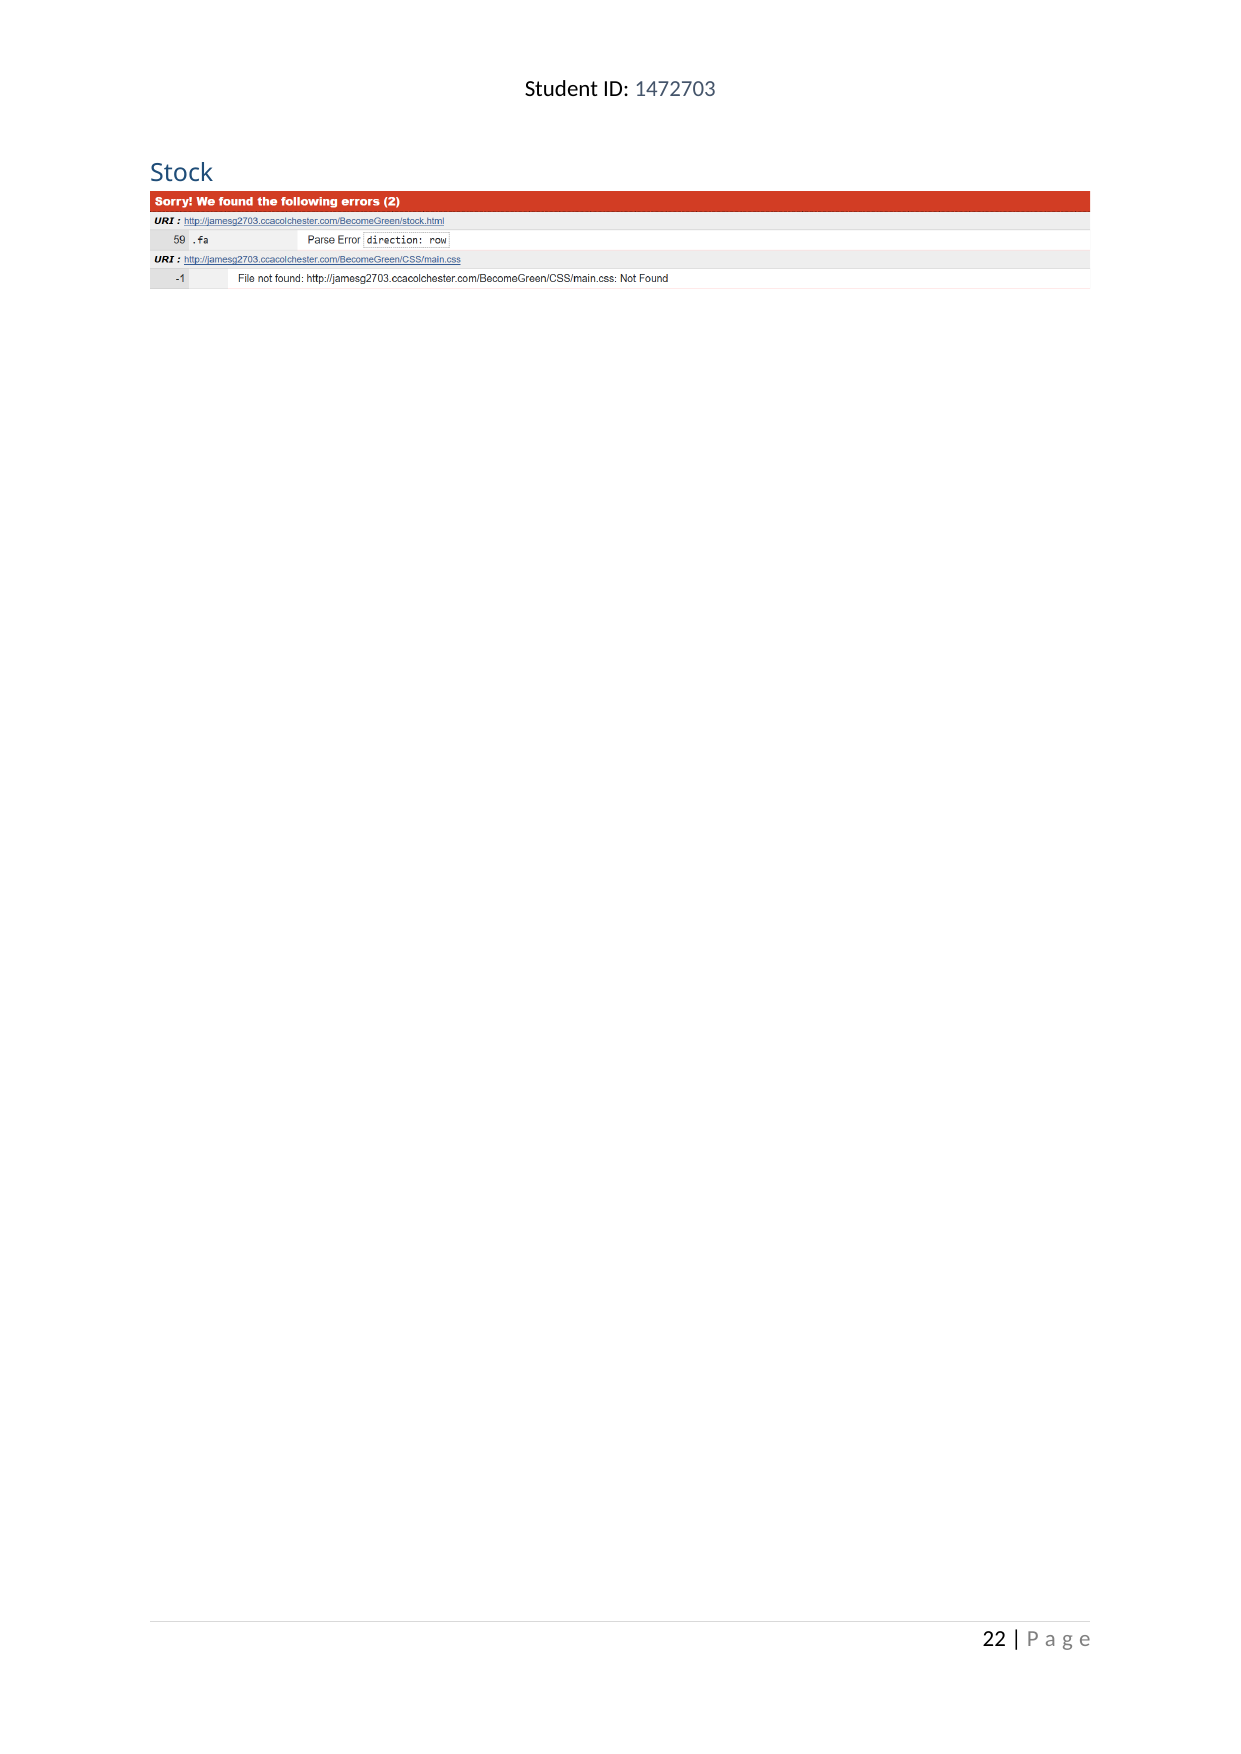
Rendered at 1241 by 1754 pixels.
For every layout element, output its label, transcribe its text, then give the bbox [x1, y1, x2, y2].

subtitle Stock [150, 154, 1090, 188]
picture [150, 191, 1091, 289]
